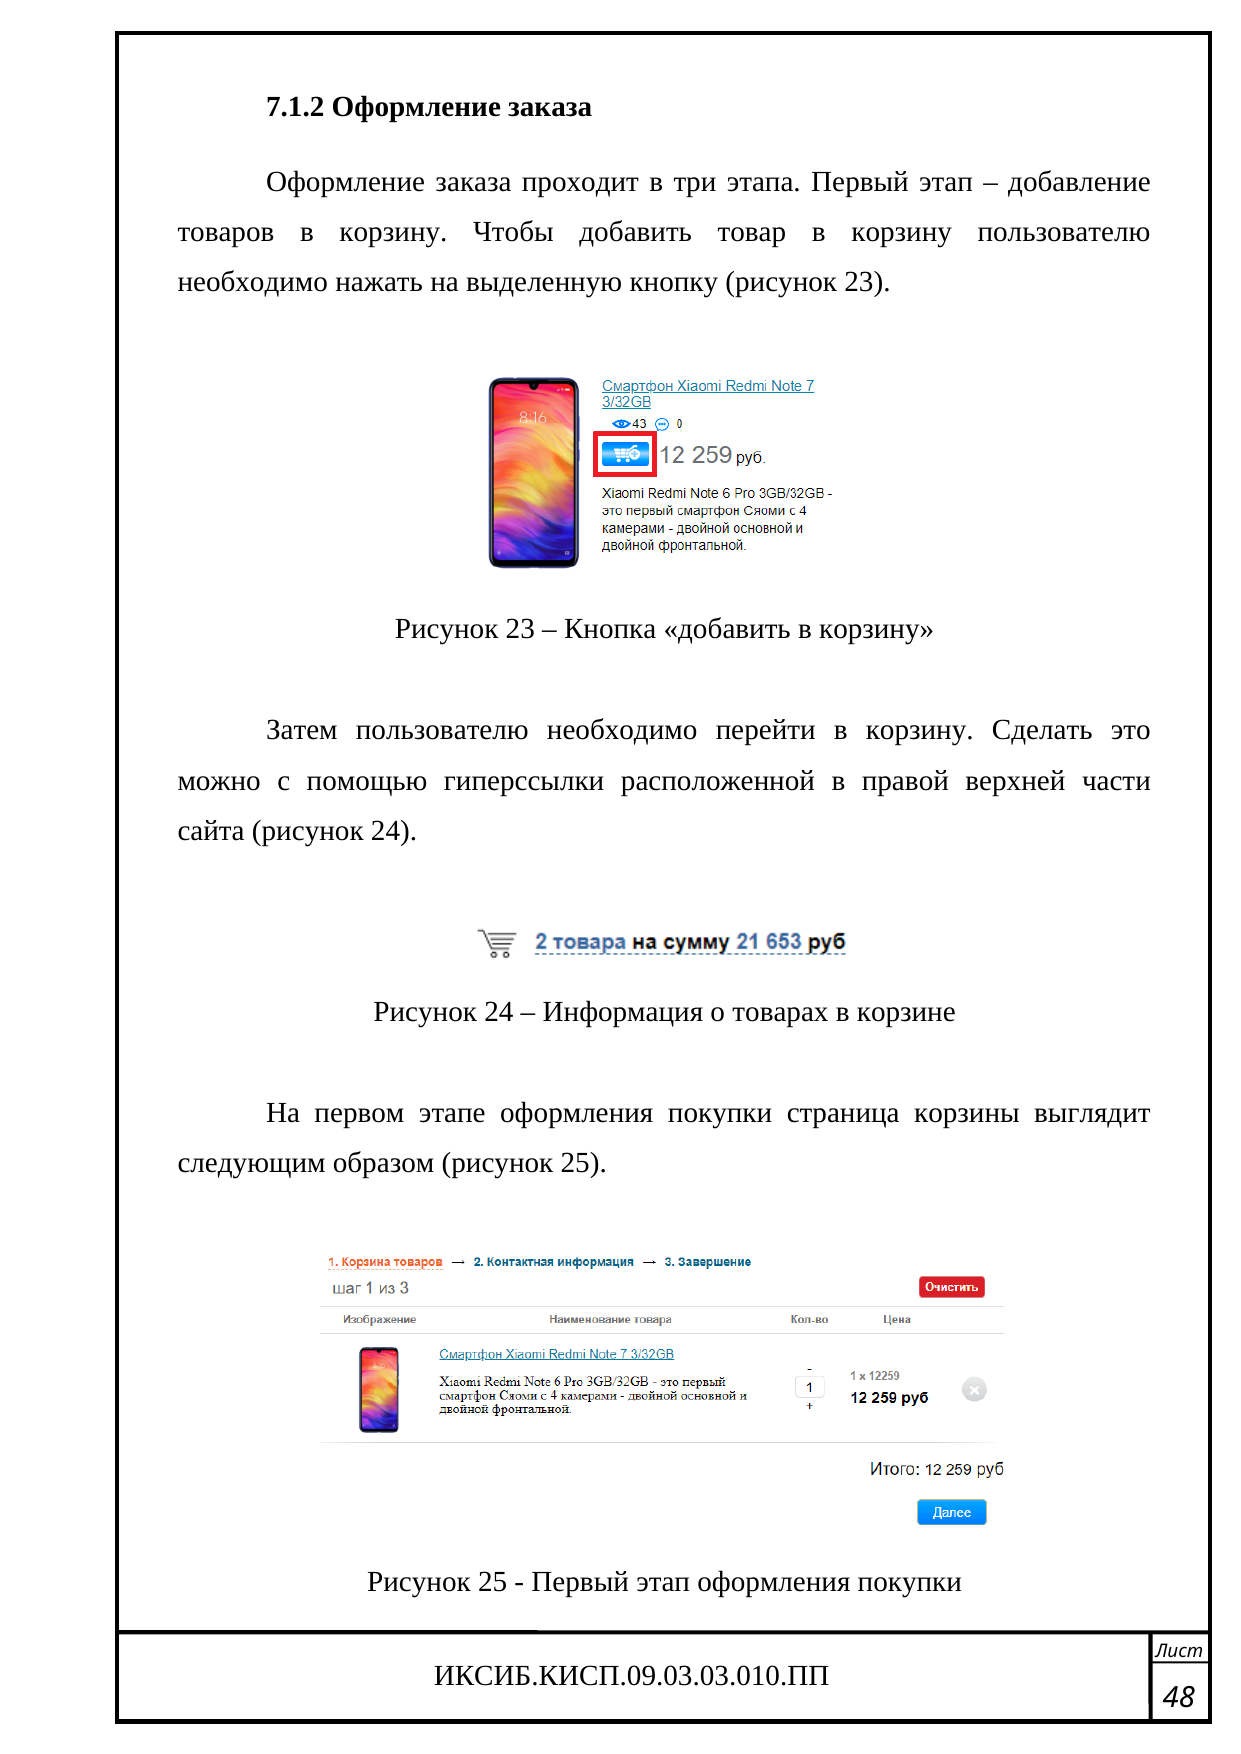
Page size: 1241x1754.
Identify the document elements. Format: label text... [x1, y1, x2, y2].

text На первом этапе оформления покупки страница корзины выглядит следующим образом (рисунок 25). [177, 1095, 1152, 1179]
text Рисунок 23 – Кнопка «добавить в корзину» [177, 612, 1152, 645]
text Рисунок 24 – Информация о товарах в корзине [177, 994, 1152, 1028]
text Оформление заказа проходит в три этапа. Первый этап – добавление товаров в корзину. Чтобы добавить товар в корзину пользователю необходимо нажать на выделенную кнопку (рисунок 23). [177, 164, 1152, 298]
picture [477, 365, 852, 595]
picture [315, 1246, 1013, 1548]
picture [466, 913, 863, 978]
text 7.1.2 Оформление заказа [177, 89, 1122, 122]
text Рисунок 25 - Первый этап оформления покупки [177, 1564, 1152, 1598]
text Затем пользователю необходимо перейти в корзину. Сделать это можно с помощью гиперссылки расположенной в правой верхней части сайта (рисунок 24). [177, 712, 1152, 846]
